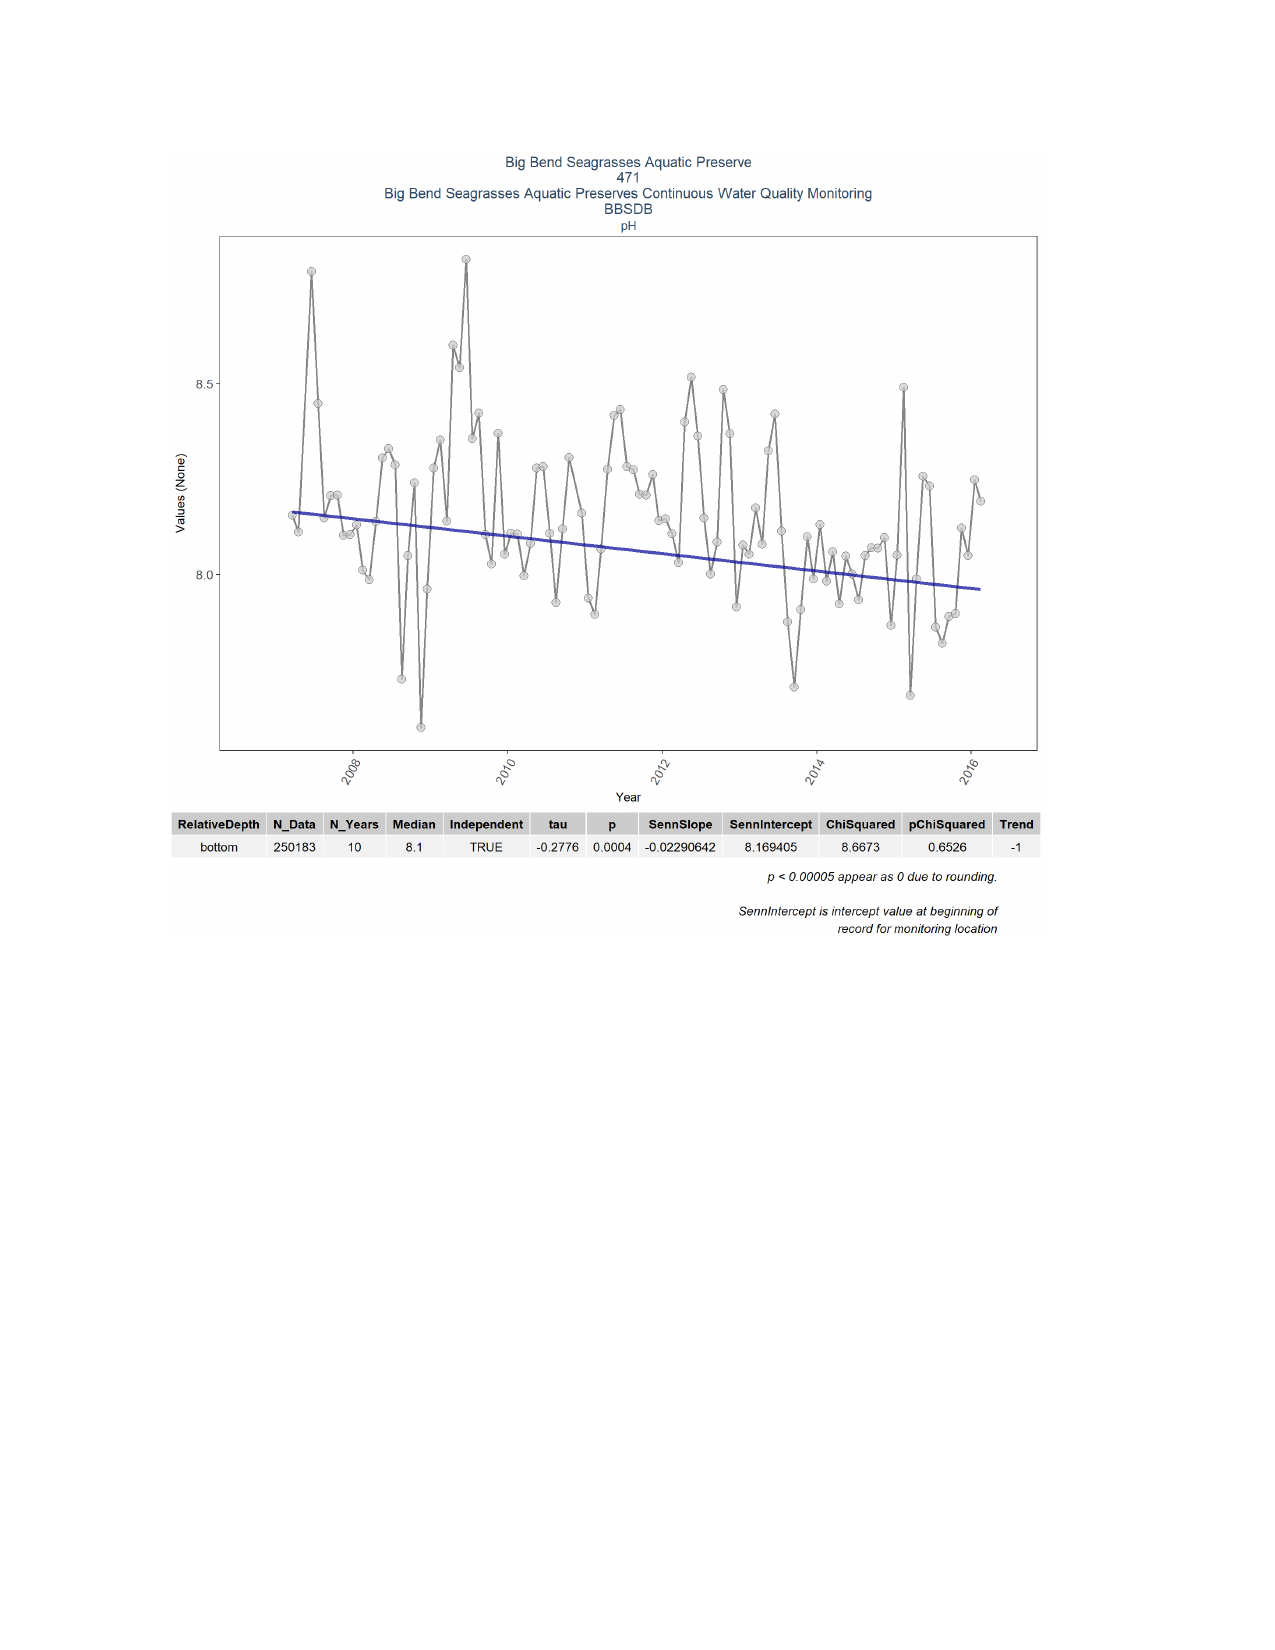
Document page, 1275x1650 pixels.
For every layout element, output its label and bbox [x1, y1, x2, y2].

picture [168, 150, 1044, 938]
